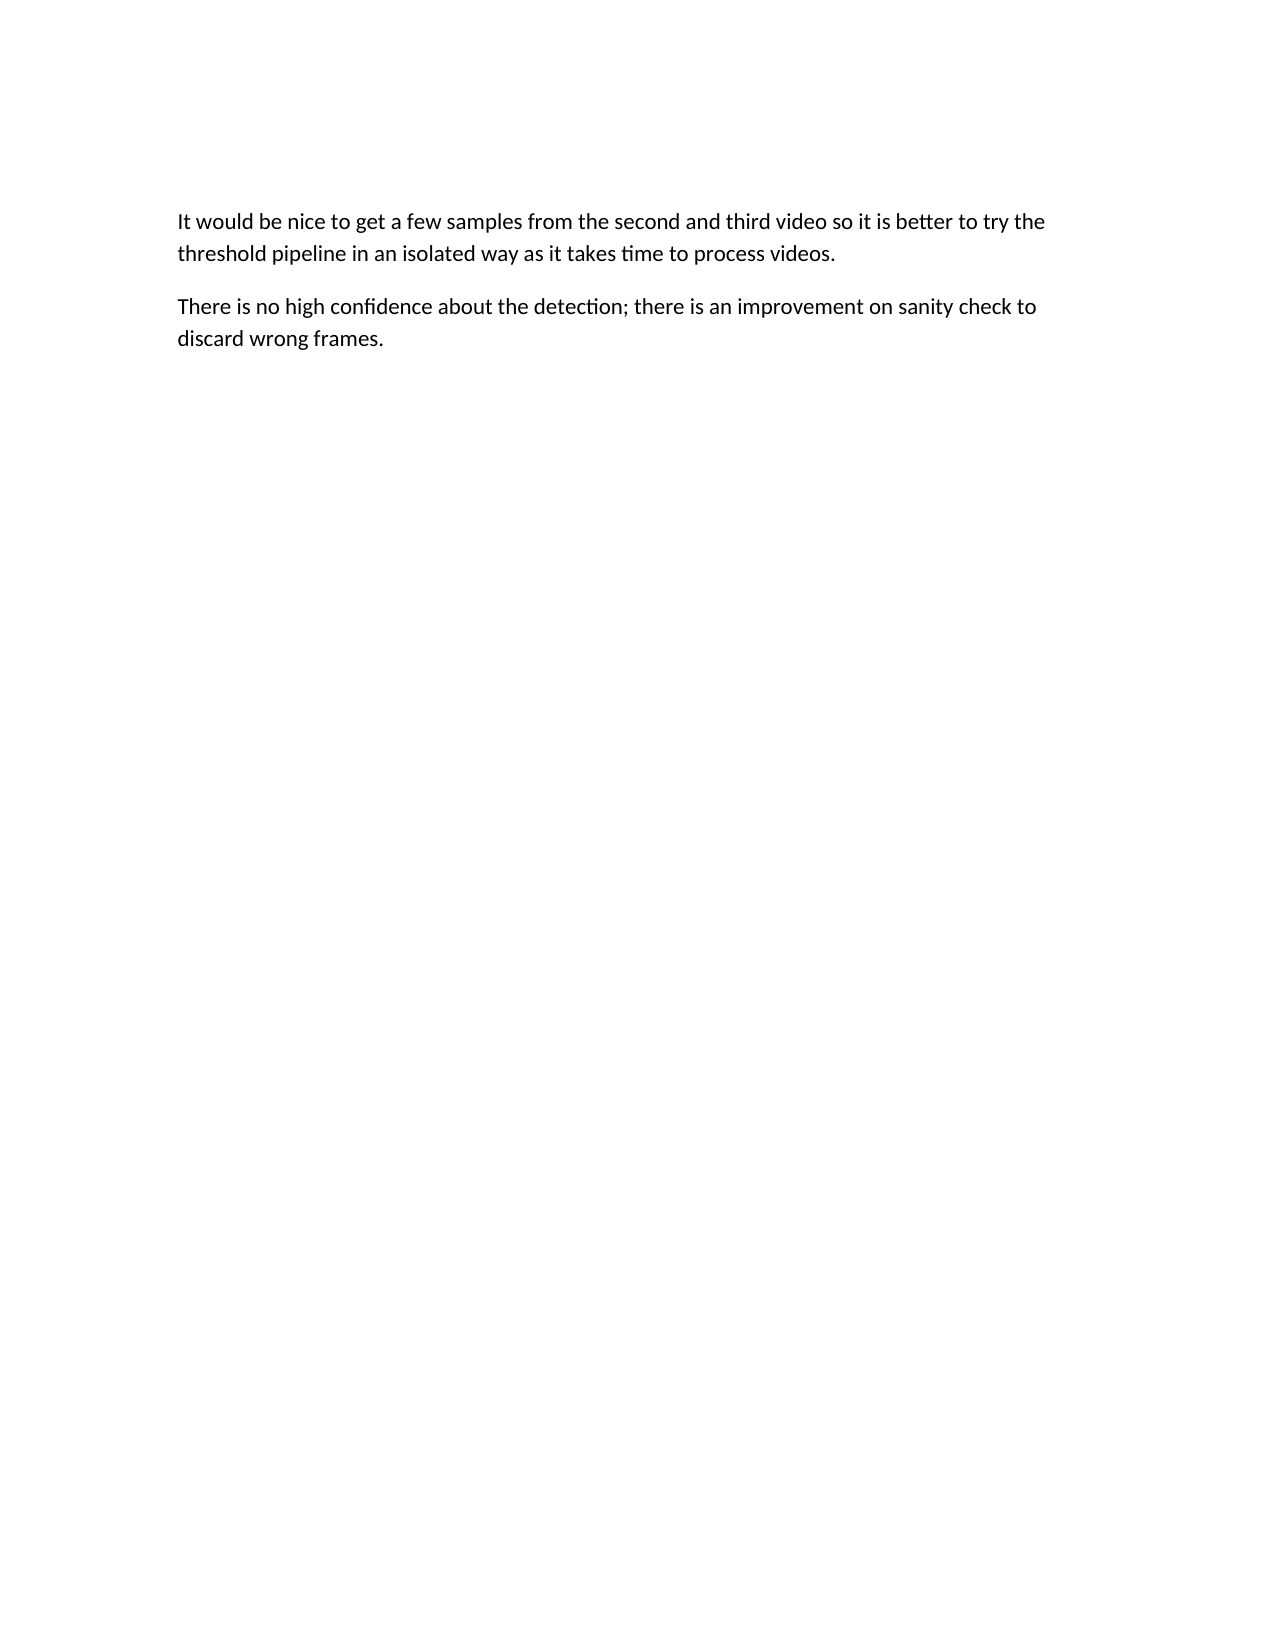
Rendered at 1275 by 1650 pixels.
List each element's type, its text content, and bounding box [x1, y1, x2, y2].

text There is no high confidence about the detection; there is an improvement on sanity check to discard wrong frames. [177, 292, 1098, 352]
text It would be nice to get a few samples from the second and third video so it is better to try the threshold pipeline in an isolated way as it takes time to process videos. [177, 207, 1098, 267]
